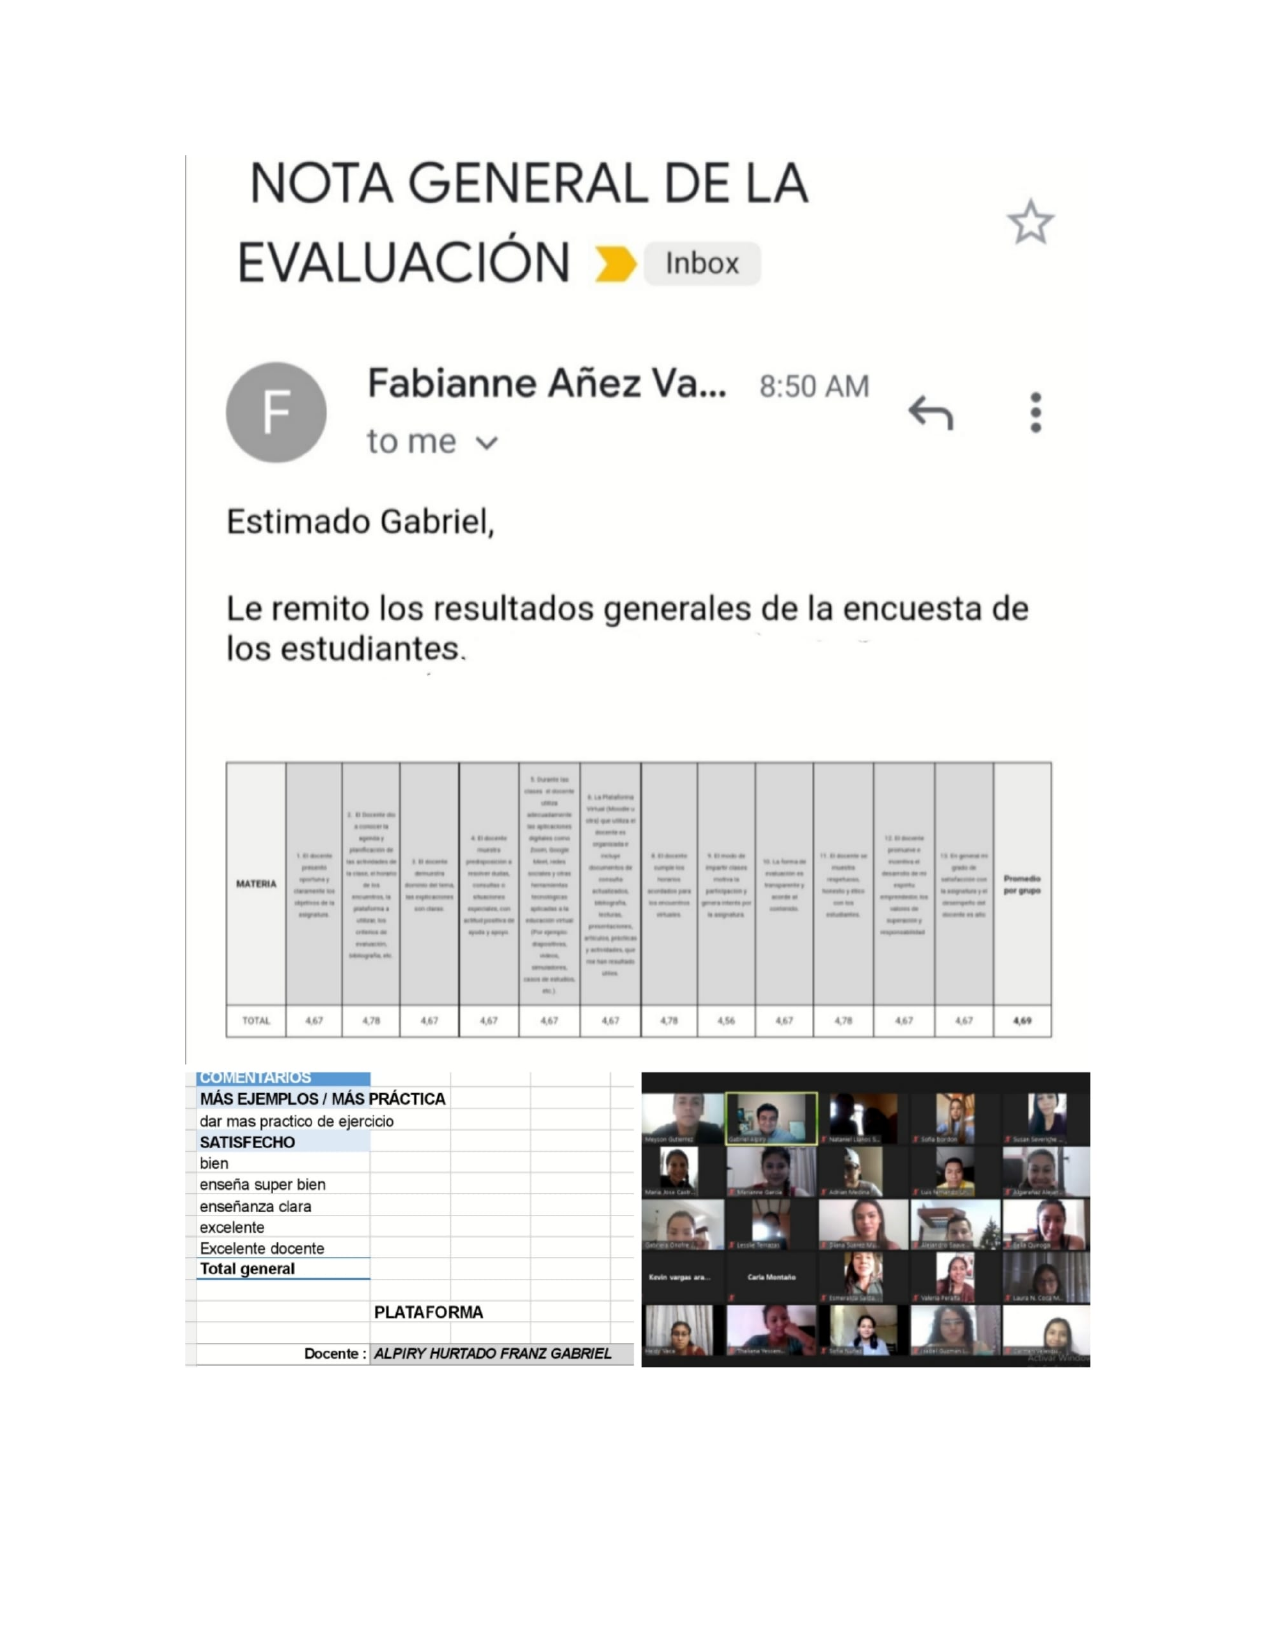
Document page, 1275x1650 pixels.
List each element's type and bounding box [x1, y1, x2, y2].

picture [177, 147, 1098, 1375]
